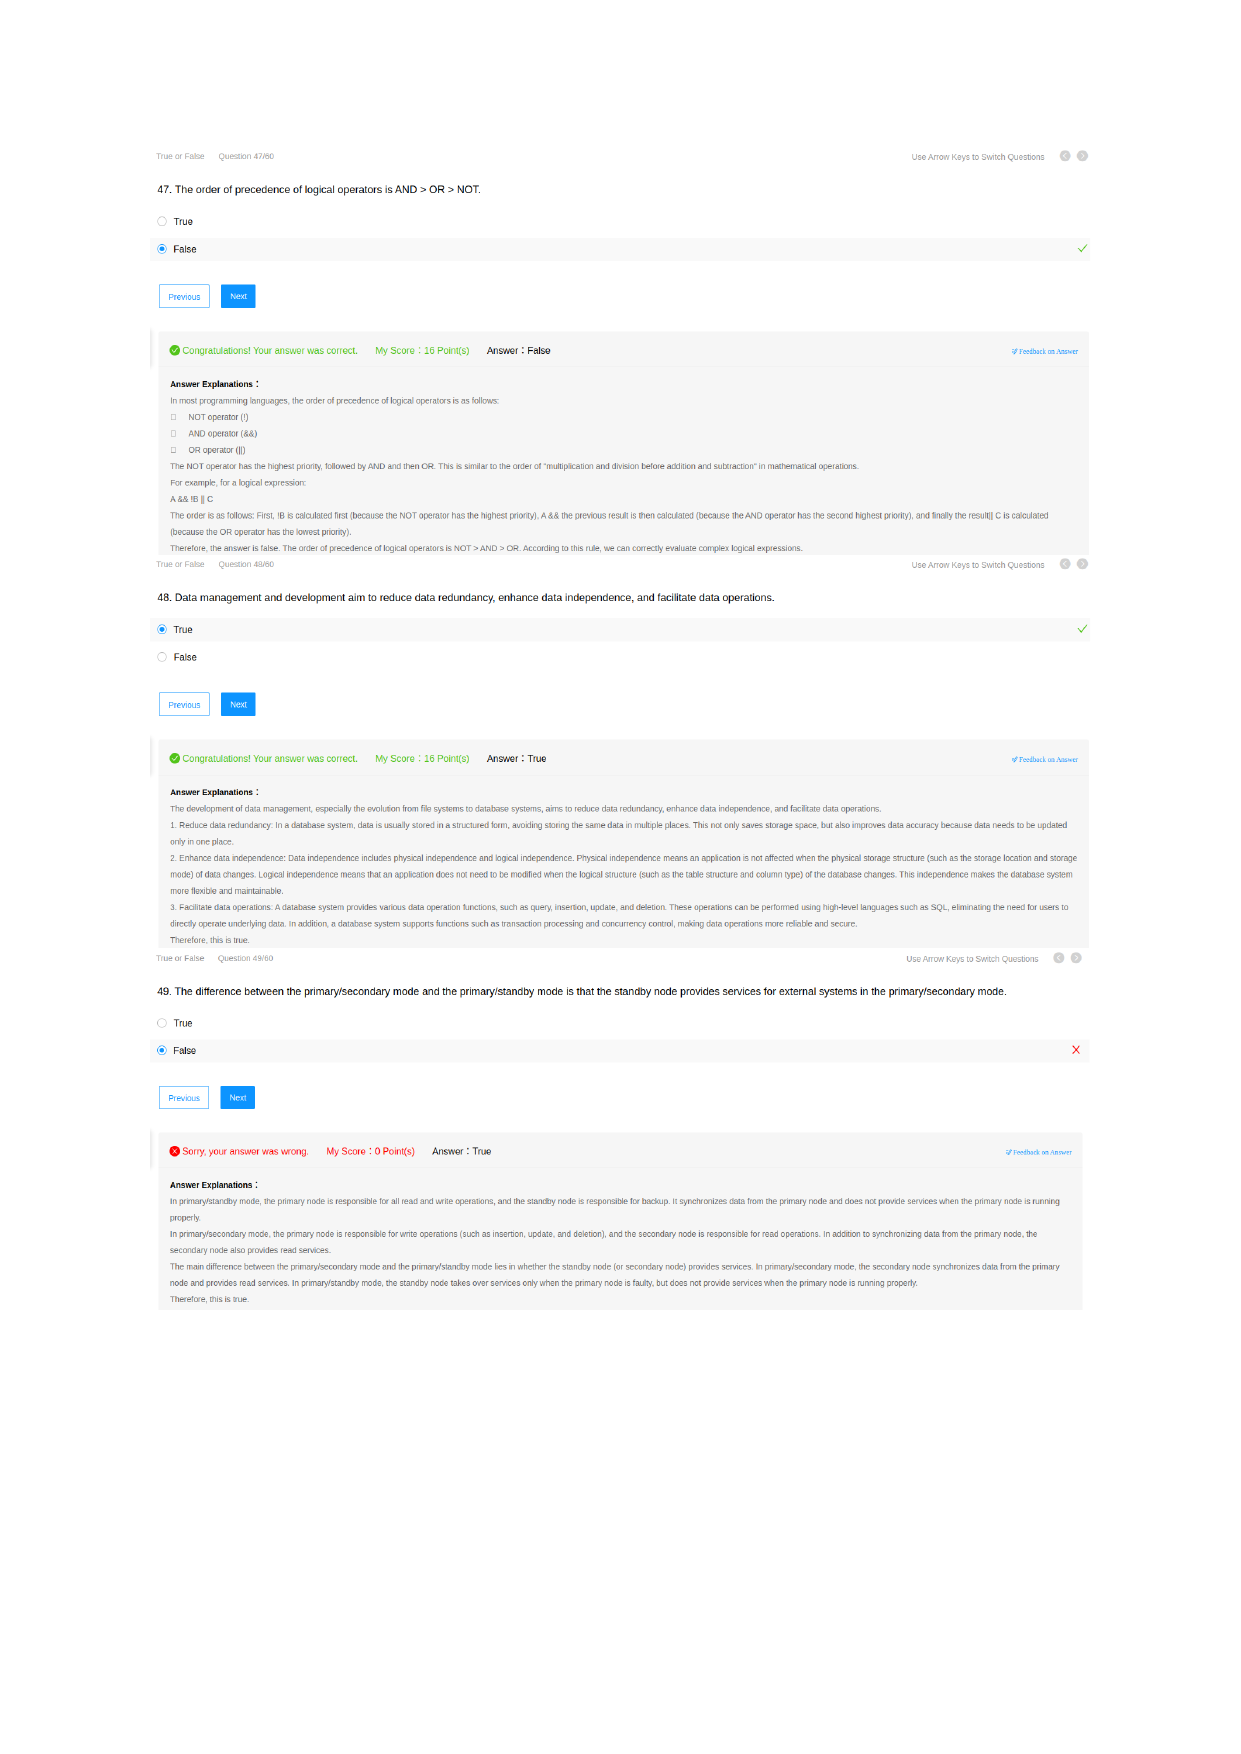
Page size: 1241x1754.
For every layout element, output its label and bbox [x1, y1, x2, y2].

picture [150, 951, 1091, 1310]
picture [150, 150, 1091, 555]
picture [150, 558, 1091, 948]
